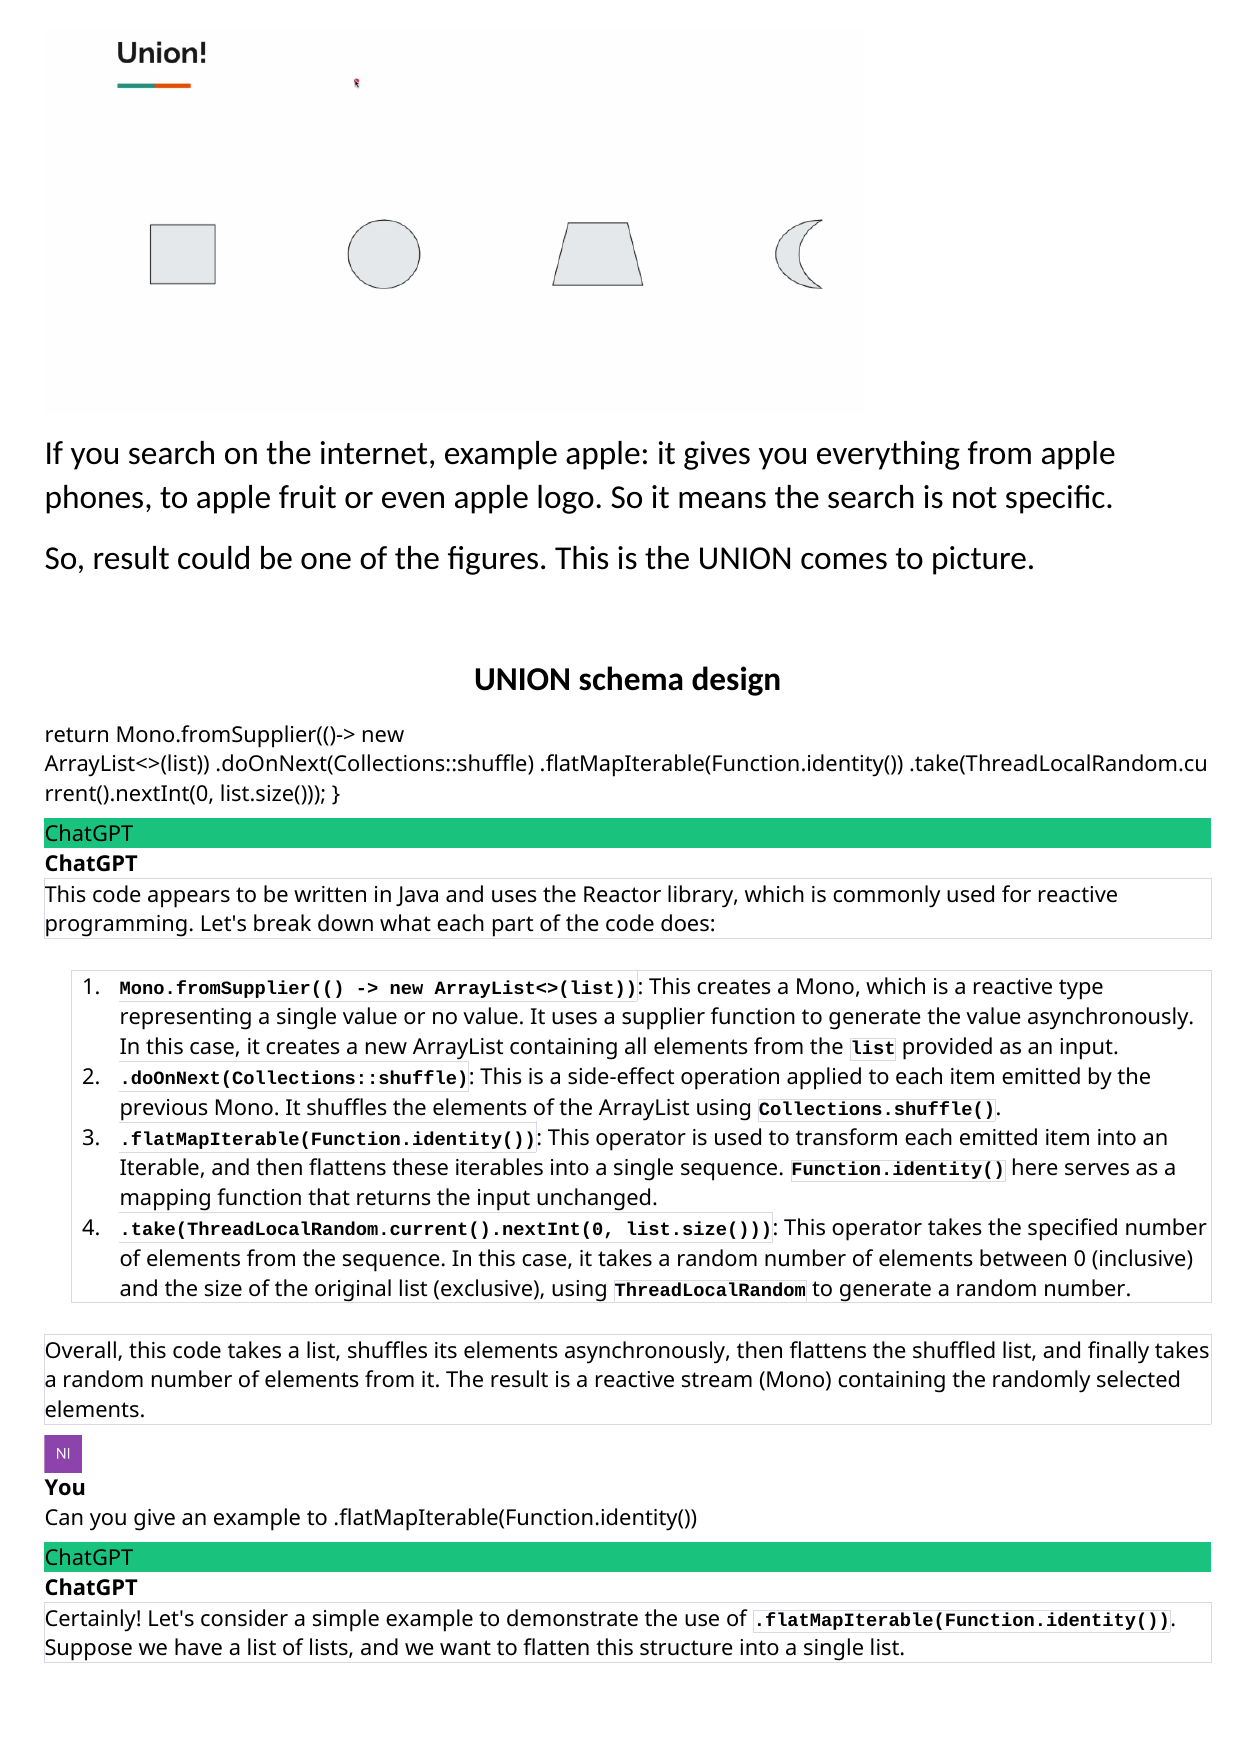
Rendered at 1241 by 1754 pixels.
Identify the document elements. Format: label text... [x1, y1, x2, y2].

list Mono.fromSupplier(() -> new ArrayList<>(list)): This creates a Mono, which is a reactive type representing a single value or no value. It uses a supplier function to generate the value asynchronously. In this case, it creates a new ArrayList containing all elements from the list provided as an input. [72, 971, 1211, 1060]
list .doOnNext(Collections::shuffle): This is a side-effect operation applied to each item emitted by the previous Mono. It shuffles the elements of the ArrayList using Collections.shuffle(). [72, 1060, 1211, 1121]
text ChatGPT [44, 1542, 1211, 1572]
text This code appears to be written in Java and uses the Reactor library, which is commonly used for reactive programming. Let's break down what each part of the code does: [45, 879, 1211, 938]
text UNION schema design [44, 658, 1211, 699]
text You [44, 1472, 1211, 1502]
list .take(ThreadLocalRandom.current().nextInt(0, list.size())): This operator takes the specified number of elements from the sequence. In this case, it takes a random number of elements between 0 (inclusive) and the size of the original list (exclusive), using ThreadLocalRandom to generate a random number. [72, 1211, 1211, 1302]
text So, result could be one of the figures. This is the UNION comes to picture. [44, 537, 1211, 577]
picture [44, 29, 865, 414]
text ChatGPT [44, 1572, 1211, 1602]
text If you search on the internet, example apple: it gives you everything from apple phones, to apple fruit or even apple logo. So it means the search is not specific. [44, 432, 1211, 517]
text Certainly! Let's consider a simple example to demonstrate the use of .flatMapIterable(Function.identity()). Suppose we have a list of lists, and we want to flatten this structure into a single list. [45, 1603, 1211, 1662]
text ChatGPT [44, 848, 1211, 878]
text ChatGPT [44, 818, 1211, 848]
picture [44, 1435, 82, 1473]
text Overall, this code takes a list, shuffles its elements asynchronously, then flattens the shuffled list, and finally takes a random number of elements from it. The result is a reactive stream (Mono) containing the randomly selected elements. [45, 1335, 1211, 1424]
text return Mono.fromSupplier(()-> new ArrayList<>(list)) .doOnNext(Collections::shuffle) .flatMapIterable(Function.identity()) .take(ThreadLocalRandom.current().nextInt(0, list.size())); } [44, 719, 1211, 808]
list .flatMapIterable(Function.identity()): This operator is used to transform each emitted item into an Iterable, and then flattens these iterables into a single sequence. Function.identity() here serves as a mapping function that returns the input unchanged. [72, 1121, 1211, 1211]
text Can you give an example to .flatMapIterable(Function.identity()) [44, 1502, 1211, 1532]
